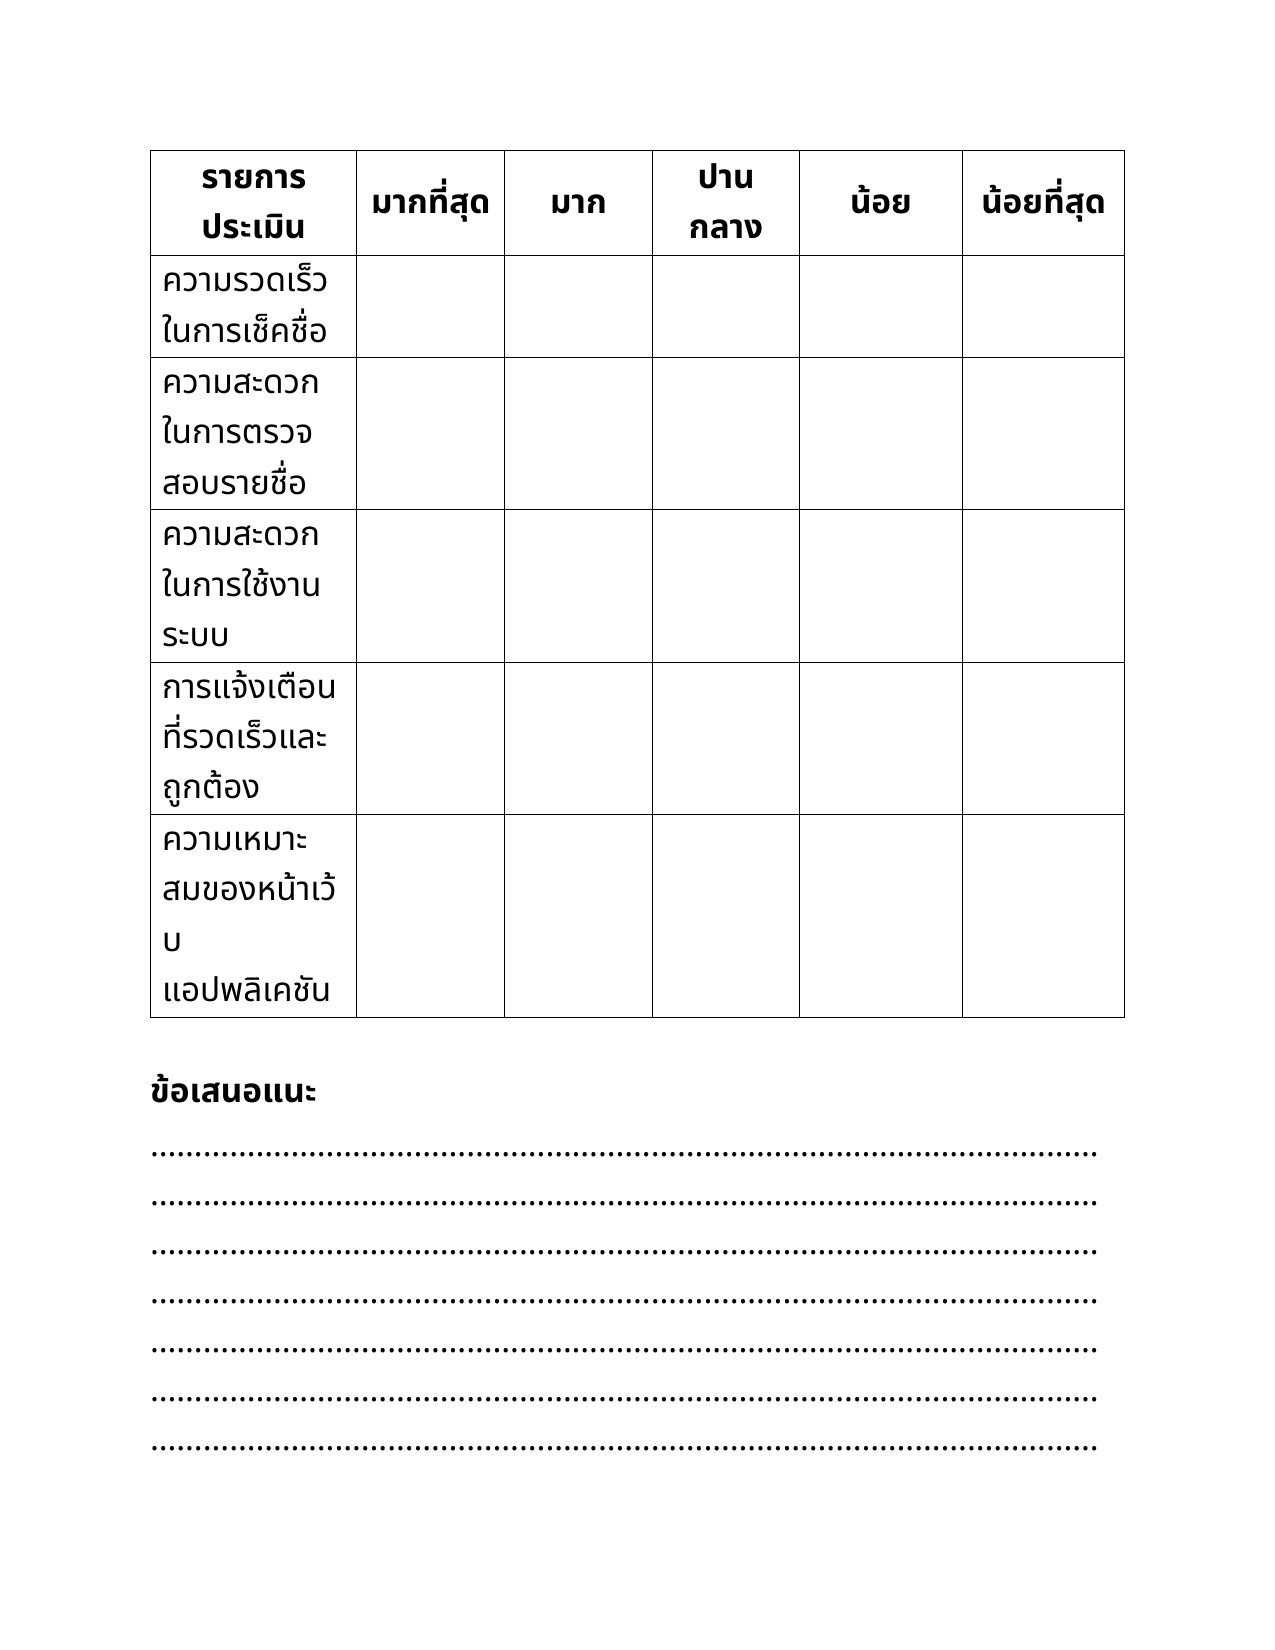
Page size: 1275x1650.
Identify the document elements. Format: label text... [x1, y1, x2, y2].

table_header มากที่สุด [357, 151, 504, 255]
table_cell [505, 663, 652, 814]
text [150, 1121, 1125, 1460]
table_cell [963, 358, 1124, 509]
table_cell การแจ้งเตือนที่รวดเร็วและถูกต้อง [151, 663, 356, 814]
table_cell [357, 815, 504, 1017]
table_cell [653, 510, 799, 662]
table_cell [357, 510, 504, 662]
table_cell [653, 256, 799, 357]
table_cell [505, 510, 652, 662]
table_header รายการประเมิน [151, 151, 356, 255]
table_cell [653, 663, 799, 814]
table_cell [357, 358, 504, 509]
table_cell [963, 256, 1124, 357]
table_cell [653, 358, 799, 509]
table_cell [963, 815, 1124, 1017]
table_header ปานกลาง [653, 151, 799, 255]
table_cell [653, 815, 799, 1017]
table_header มาก [505, 151, 652, 255]
table_cell [505, 256, 652, 357]
table_cell [800, 358, 962, 509]
table_cell [357, 256, 504, 357]
table_cell [800, 256, 962, 357]
table_cell [505, 815, 652, 1017]
table_cell [505, 358, 652, 509]
table_cell ความเหมาะสมของหน้าเว้บแอปพลิเคชัน [151, 815, 356, 1017]
table_header น้อยที่สุด [963, 151, 1124, 255]
table_cell [357, 663, 504, 814]
table_cell [963, 510, 1124, 662]
table_cell [800, 815, 962, 1017]
table_cell ความสะดวกในการตรวจสอบรายชื่อ [151, 358, 356, 509]
table_cell ความสะดวกในการใช้งานระบบ [151, 510, 356, 662]
table_cell ความรวดเร็วในการเช็คชื่อ [151, 256, 356, 357]
table_header น้อย [800, 151, 962, 255]
table_cell [800, 663, 962, 814]
table_cell [963, 663, 1124, 814]
text ข้อเสนอแนะ [150, 1067, 1125, 1117]
table_cell [800, 510, 962, 662]
